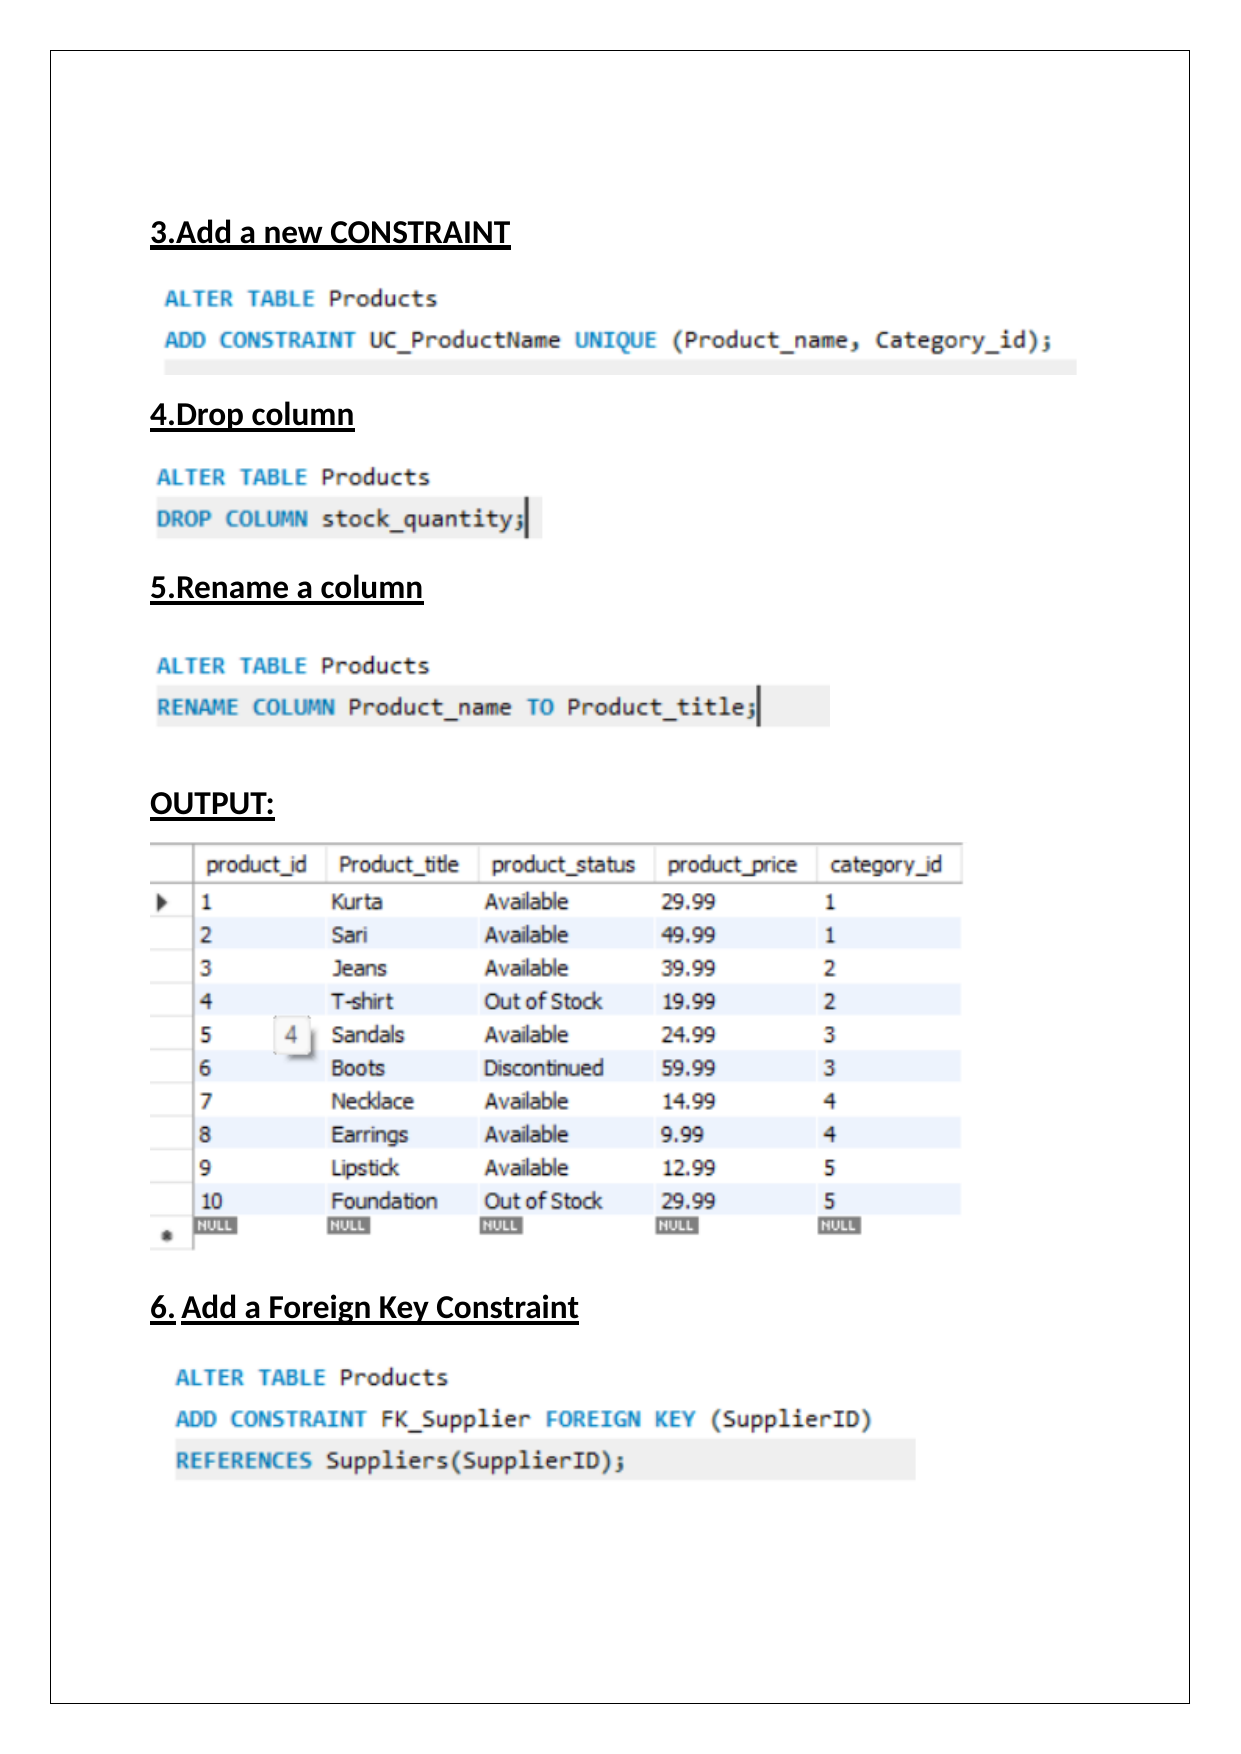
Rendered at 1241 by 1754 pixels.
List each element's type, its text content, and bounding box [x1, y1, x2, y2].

picture [150, 627, 830, 763]
picture [150, 453, 543, 548]
text OUTPUT: [150, 782, 1090, 823]
text 3.Add a new CONSTRAINT [150, 211, 1090, 251]
text 6. Add a Foreign Key Constraint [150, 1286, 1090, 1327]
picture [150, 842, 968, 1268]
picture [150, 271, 1077, 375]
text 5.Rename a column [150, 566, 1090, 607]
picture [150, 1347, 916, 1504]
text 4.Drop column [150, 393, 1090, 434]
